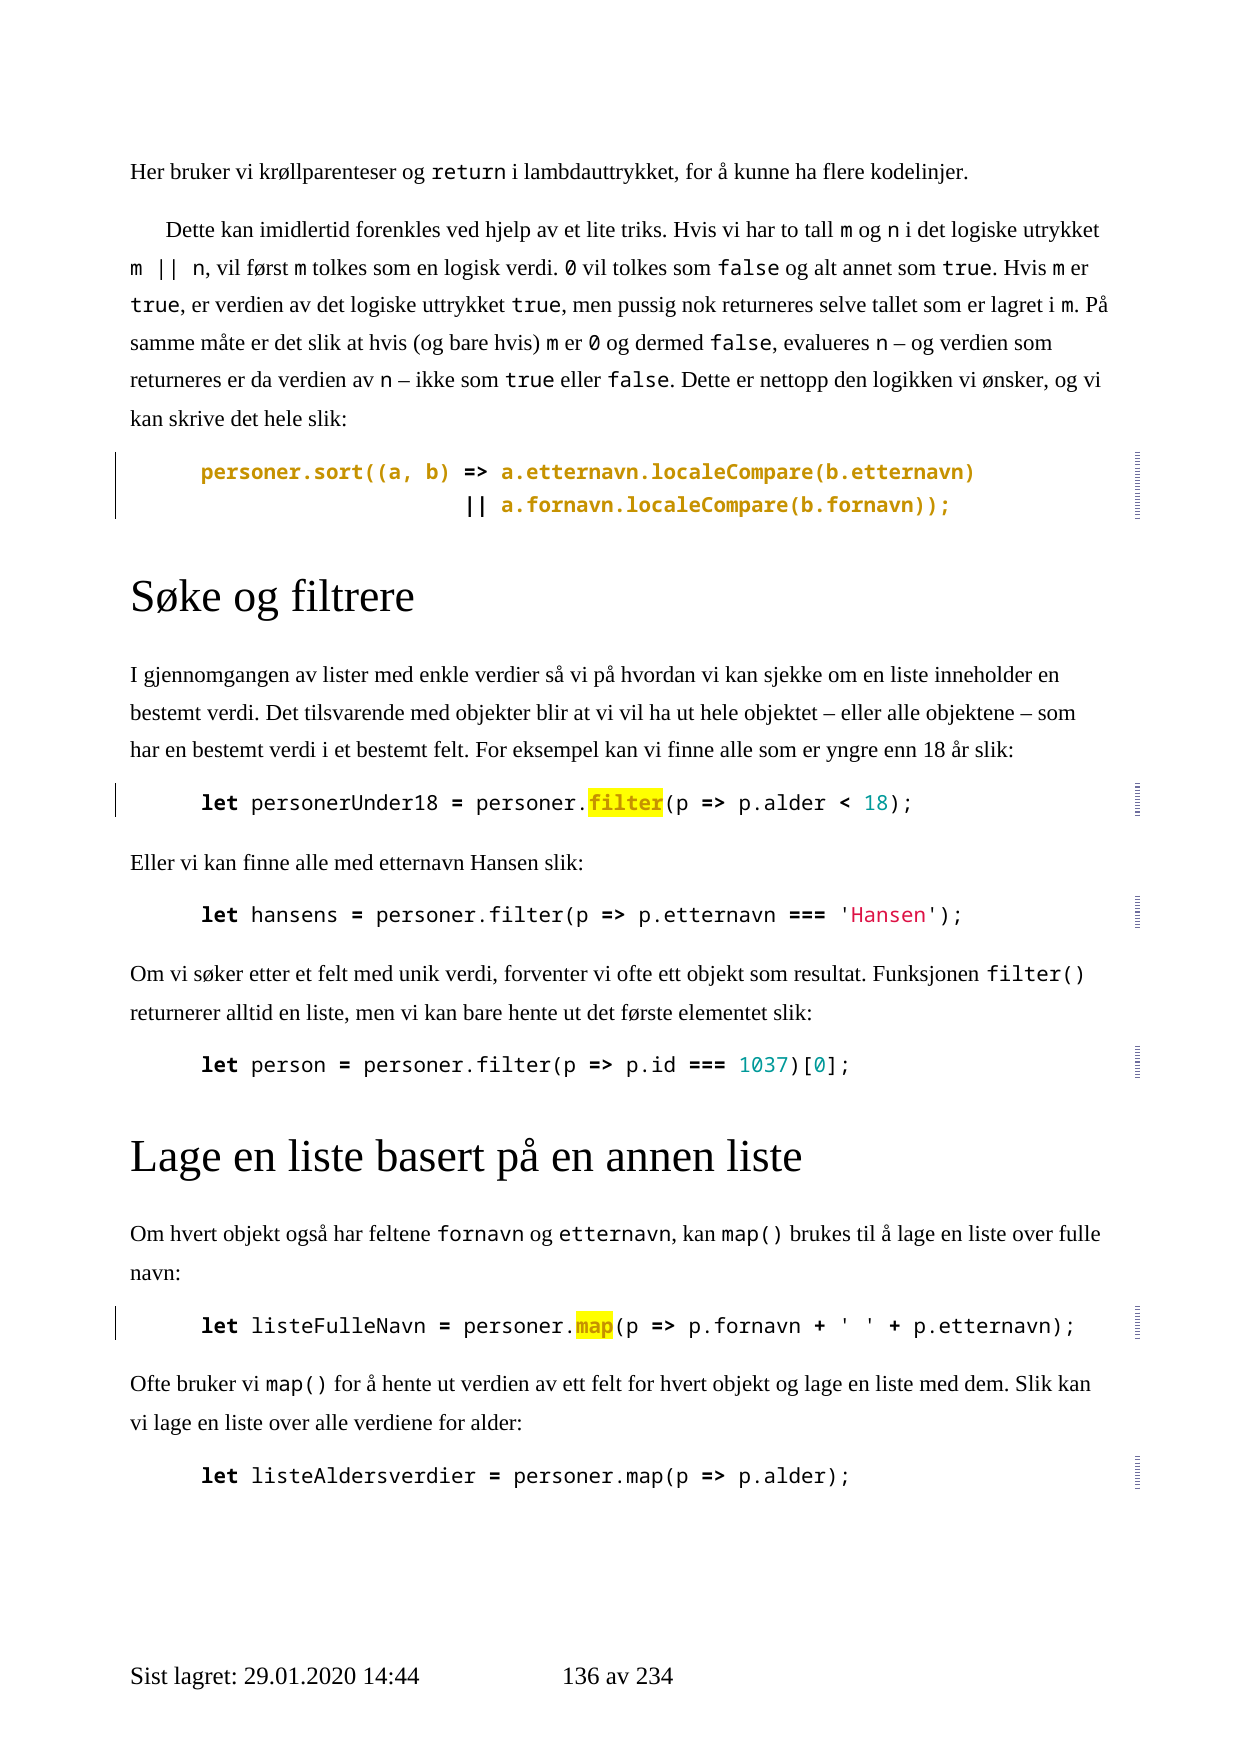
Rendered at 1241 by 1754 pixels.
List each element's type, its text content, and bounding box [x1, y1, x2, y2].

text Her bruker vi krøllparenteser og return i lambdauttrykket, for å kunne ha flere kodelinjer. [130, 148, 1110, 185]
text personer.sort((a, b) => a.etternavn.localeCompare(b.etternavn) || a.fornavn.localeCompare(b.fornavn)); [201, 452, 1140, 518]
text Lage en liste basert på en annen liste [130, 1129, 1110, 1182]
text let listeAldersverdier = personer.map(p => p.alder); [201, 1456, 1140, 1489]
text Om hvert objekt også har feltene fornavn og etternavn, kan map() brukes til å lage en liste over fulle navn: [130, 1210, 1110, 1285]
text let personerUnder18 = personer.filter(p => p.alder < 18); [201, 783, 1140, 817]
text Ofte bruker vi map() for å hente ut verdien av ett felt for hvert objekt og lage en liste med dem. Slik kan vi lage en liste over alle verdiene for alder: [130, 1360, 1110, 1435]
text Eller vi kan finne alle med etternavn Hansen slik: [130, 837, 1110, 875]
text I gjennomgangen av lister med enkle verdier så vi på hvordan vi kan sjekke om en liste inneholder en bestemt verdi. Det tilsvarende med objekter blir at vi vil ha ut hele objektet – eller alle objektene – som har en bestemt verdi i et bestemt felt. For eksempel kan vi finne alle som er yngre enn 18 år slik: [130, 650, 1110, 762]
text Dette kan imidlertid forenkles ved hjelp av et lite triks. Hvis vi har to tall m og n i det logiske utrykket m || n, vil først m tolkes som en logisk verdi. 0 vil tolkes som false og alt annet som true. Hvis m er true, er verdien av det logiske uttrykket true, men pussig nok returneres selve tallet som er lagret i m. På samme måte er det slik at hvis (og bare hvis) m er 0 og dermed false, evalueres n – og verdien som returneres er da verdien av n – ikke som true eller false. Dette er nettopp den logikken vi ønsker, og vi kan skrive det hele slik: [130, 206, 1110, 431]
text Om vi søker etter et felt med unik verdi, forventer vi ofte ett objekt som resultat. Funksjonen filter() returnerer alltid en liste, men vi kan bare hente ut det første elementet slik: [130, 950, 1110, 1025]
text let hansens = personer.filter(p => p.etternavn === 'Hansen'); [201, 896, 1140, 929]
text let person = personer.filter(p => p.id === 1037)[0]; [201, 1046, 1140, 1079]
text let listeFulleNavn = personer.map(p => p.fornavn + ' ' + p.etternavn); [201, 1306, 1140, 1339]
text Søke og filtrere [130, 568, 1110, 621]
